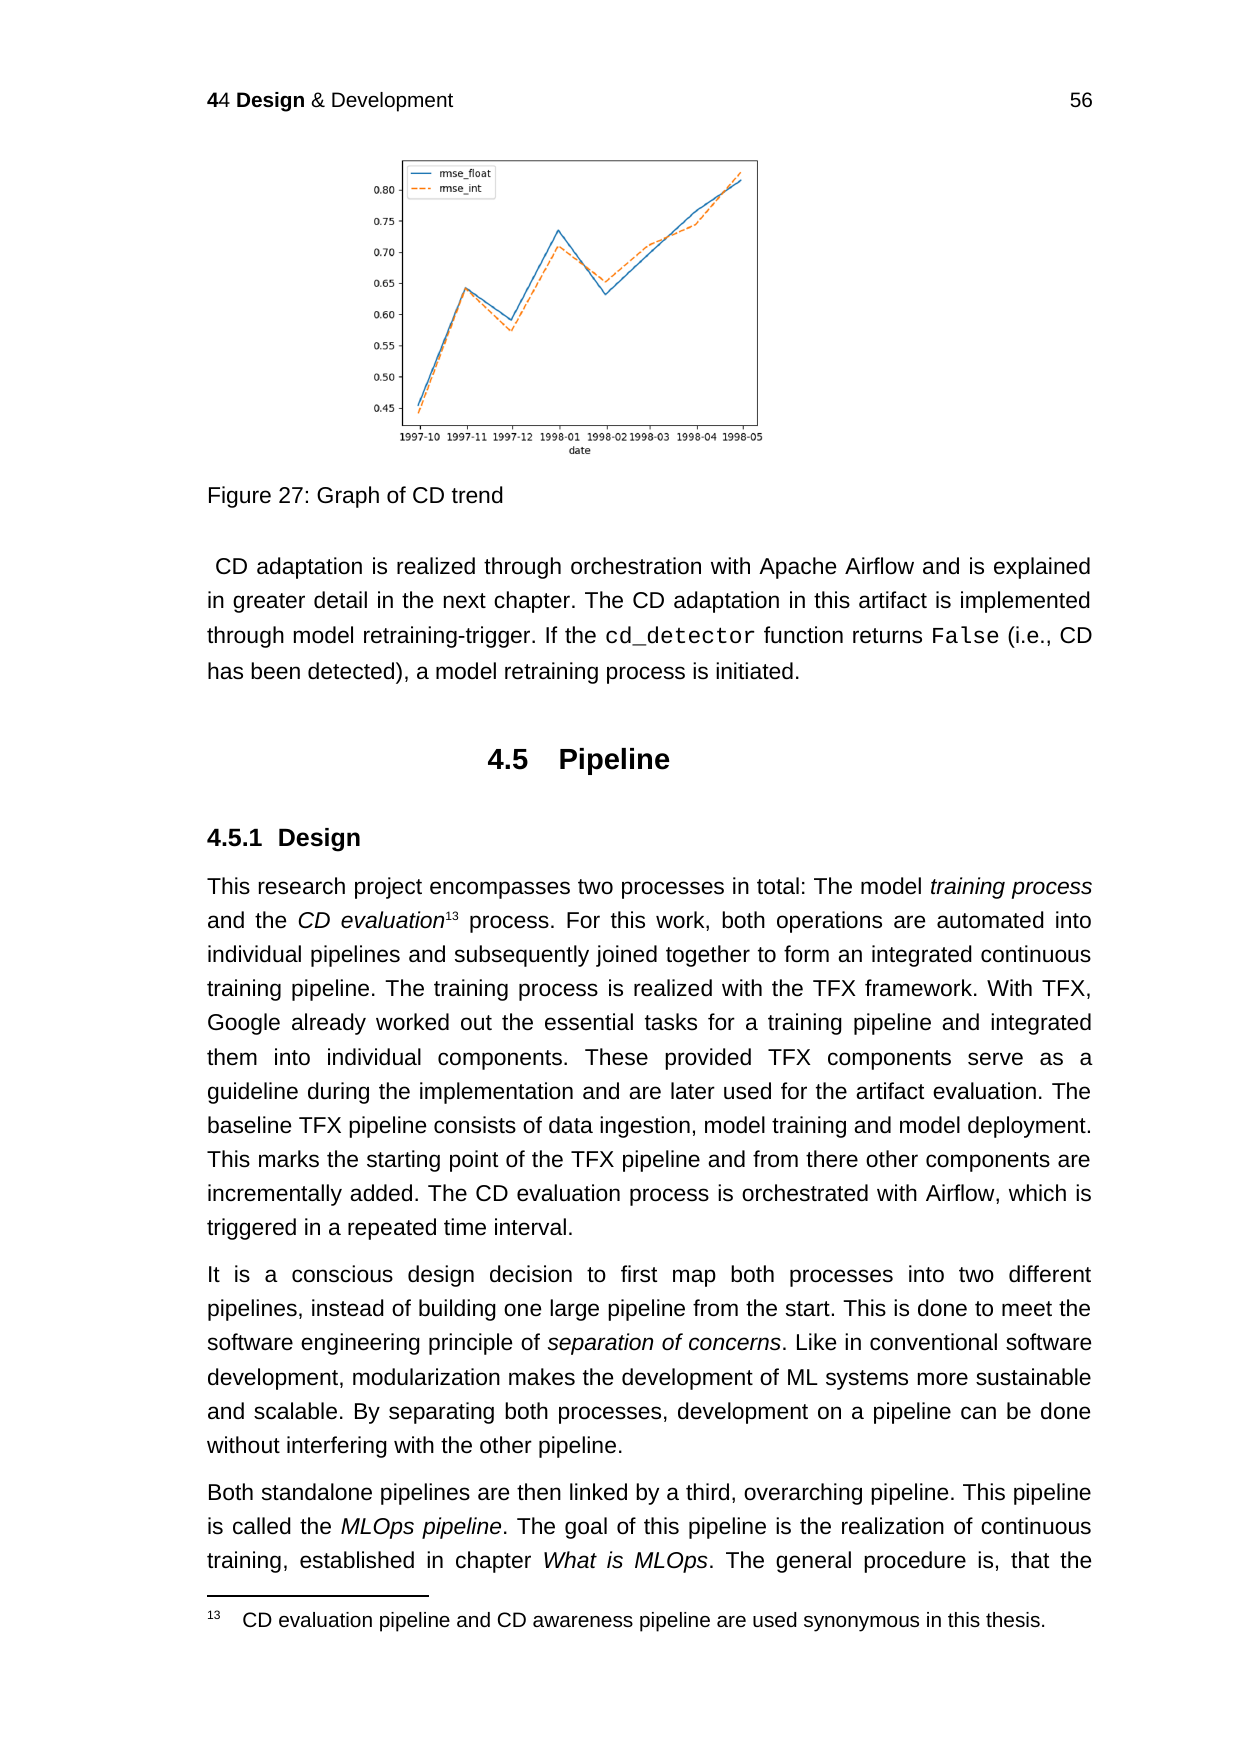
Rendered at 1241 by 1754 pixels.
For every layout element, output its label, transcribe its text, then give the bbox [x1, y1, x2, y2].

subtitle Design [207, 823, 1092, 852]
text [207, 1478, 1092, 1573]
text It is a conscious design decision to first map both processes into two different pipelines, instead of building one large pipeline from the start. This is done to meet the software engineering principle of separation of concerns. Like in conventional software development, modularization makes the development of ML systems more sustainable and scalable. By separating both processes, development on a pipeline can be done without interfering with the other pipeline. [207, 1261, 1092, 1458]
subtitle Pipeline [487, 742, 1092, 775]
text This research project encompasses two processes in total: The model training process and the CD evaluation process. For this work, both operations are automated into individual pipelines and subsequently joined together to form an integrated continuous training pipeline. The training process is realized with the TFX framework. With TFX, Google already worked out the essential tasks for a training pipeline and integrated them into individual components. These provided TFX components serve as a guideline during the implementation and are later used for the artifact evaluation. The baseline TFX pipeline consists of data ingestion, model training and model deployment. This marks the starting point of the TFX pipeline and from there other components are incrementally added. The CD evaluation process is orchestrated with Airflow, which is triggered in a repeated time interval. [207, 873, 1092, 1241]
picture [206, 147, 921, 462]
text CD adaptation is realized through orchestration with Apache Airflow and is explained in greater detail in the next chapter. The CD adaptation in this artifact is implemented through model retraining-trigger. If the cd_detector function returns False (i.e., CD has been detected), a model retraining process is initiated. [207, 553, 1092, 684]
